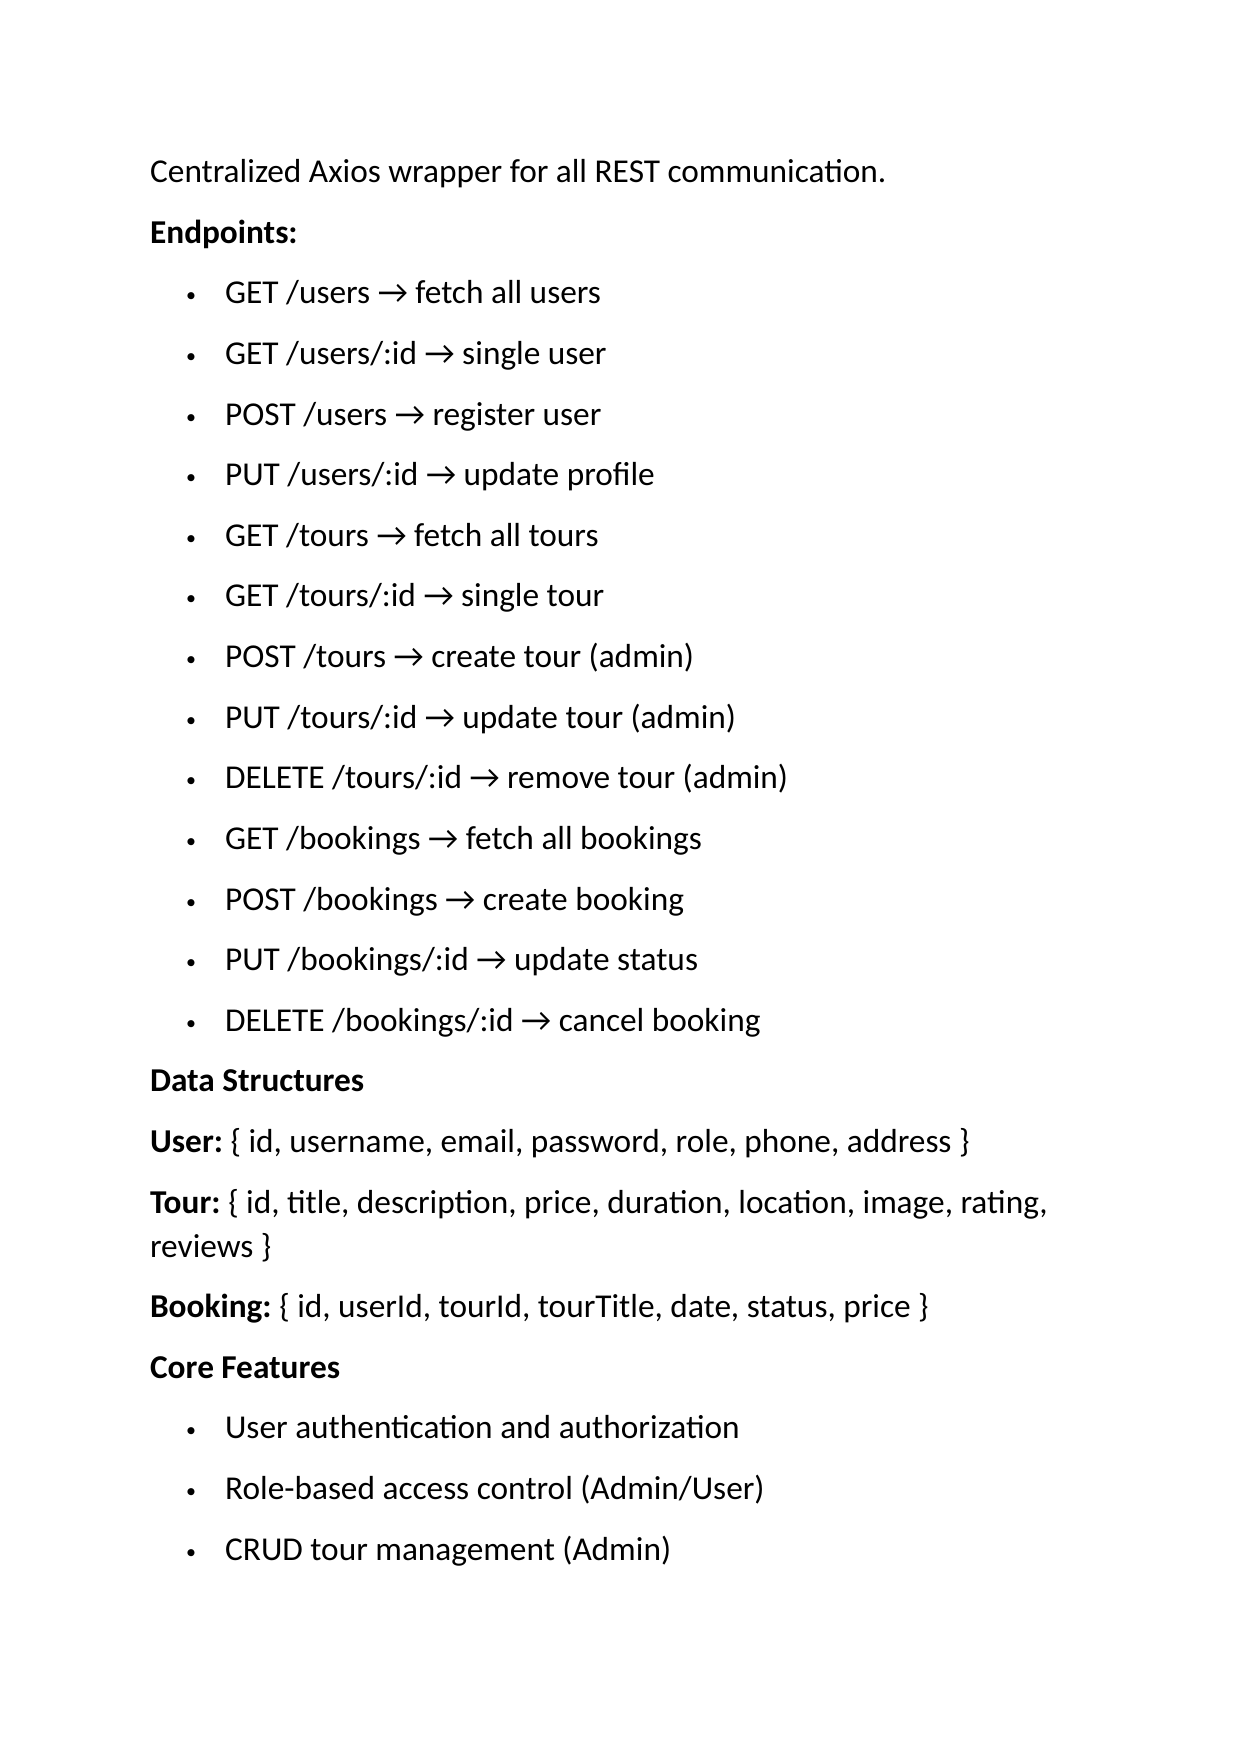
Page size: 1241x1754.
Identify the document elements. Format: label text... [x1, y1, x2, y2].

text Data Structures [150, 1059, 1090, 1100]
list User authentication and authorization [187, 1406, 1090, 1447]
list DELETE /bookings/:id → cancel booking [187, 999, 1090, 1039]
list PUT /tours/:id → update tour (admin) [187, 696, 1090, 736]
list POST /tours → create tour (admin) [187, 635, 1090, 676]
list GET /users/:id → single user [187, 332, 1090, 373]
list PUT /users/:id → update profile [187, 453, 1090, 494]
text Booking: { id, userId, tourId, tourTitle, date, status, price } [150, 1285, 1090, 1326]
list CRUD tour management (Admin) [187, 1528, 1090, 1568]
text Core Features [150, 1346, 1090, 1387]
list PUT /bookings/:id → update status [187, 938, 1090, 979]
list GET /tours → fetch all tours [187, 514, 1090, 554]
list GET /bookings → fetch all bookings [187, 817, 1090, 858]
list POST /bookings → create booking [187, 877, 1090, 918]
text Centralized Axios wrapper for all REST communication. [150, 150, 1090, 191]
list GET /users → fetch all users [187, 271, 1090, 312]
list GET /tours/:id → single tour [187, 574, 1090, 615]
text Endpoints: [150, 211, 1090, 251]
list POST /users → register user [187, 392, 1090, 433]
list Role-based access control (Admin/User) [187, 1467, 1090, 1508]
text User: { id, username, email, password, role, phone, address } [150, 1120, 1090, 1161]
list DELETE /tours/:id → remove tour (admin) [187, 756, 1090, 797]
text Tour: { id, title, description, price, duration, location, image, rating, reviews } [150, 1181, 1090, 1265]
